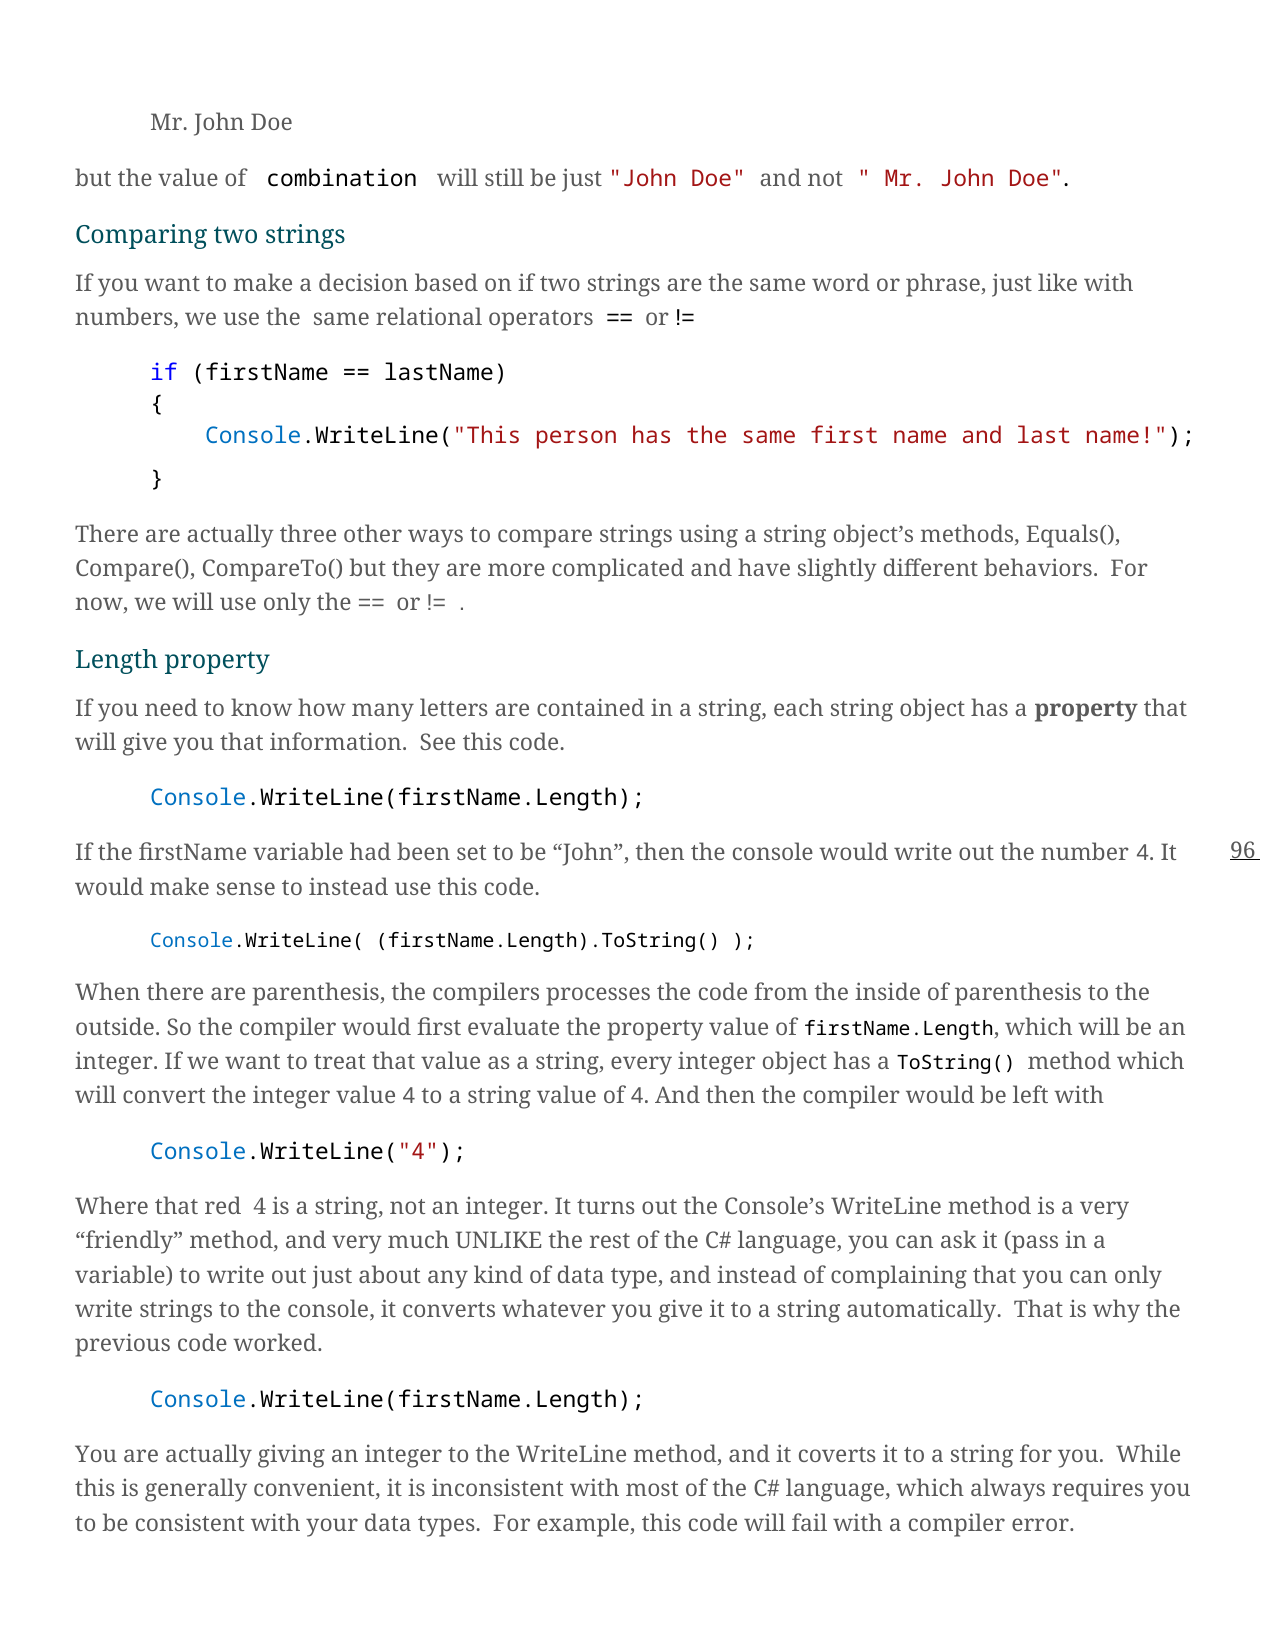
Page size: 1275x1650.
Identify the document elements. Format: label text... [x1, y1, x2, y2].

text When there are parenthesis, the compilers processes the code from the inside of parenthesis to the outside. So the compiler would first evaluate the property value of firstName.Length, which will be an integer. If we want to treat that value as a string, every integer object has a ToString() method which will convert the integer value 4 to a string value of 4. And then the compiler would be left with [75, 976, 1200, 1111]
text } [150, 462, 1200, 494]
text There are actually three other ways to compare strings using a string object’s methods, Equals(), Compare(), CompareTo() but they are more complicated and have slightly different behaviors. For now, we will use only the == or != . [75, 518, 1200, 618]
text Mr. John Doe [75, 106, 1200, 137]
text Console.WriteLine( (firstName.Length).ToString() ); [75, 926, 1200, 953]
text { [150, 387, 1200, 419]
subtitle Length property [75, 642, 1200, 676]
text If you want to make a decision based on if two strings are the same word or phrase, just like with numbers, we use the same relational operators == or != [75, 267, 1200, 332]
text Console.WriteLine(firstName.Length); [75, 781, 1200, 812]
subtitle Comparing two strings [75, 217, 1200, 251]
text but the value of combination will still be just "John Doe" and not " Mr. John Doe". [75, 161, 1200, 193]
text Console.WriteLine("This person has the same first name and last name!"); [150, 419, 1200, 450]
text Where that red 4 is a string, not an integer. It turns out the Console’s WriteLine method is a very “friendly” method, and very much UNLIKE the rest of the C# language, you can ask it (pass in a variable) to write out just about any kind of data type, and instead of complaining that you can only write strings to the console, it converts whatever you give it to a string automatically. That is why the previous code worked. [75, 1190, 1200, 1358]
text Console.WriteLine(firstName.Length); [75, 1382, 1200, 1414]
text if (firstName == lastName) [150, 356, 1200, 387]
text Console.WriteLine("4"); [75, 1134, 1200, 1166]
text If you need to know how many letters are contained in a string, each string object has a property that will give you that information. See this code. [75, 691, 1200, 757]
text You are actually giving an integer to the WriteLine method, and it coverts it to a string for you. While this is generally convenient, it is inconsistent with most of the C# language, which always requires you to be consistent with your data types. For example, this code will fail with a compiler error. [75, 1438, 1200, 1538]
text If the firstName variable had been set to be “John”, then the console would write out the number 4. It would make sense to instead use this code. [75, 836, 1200, 902]
